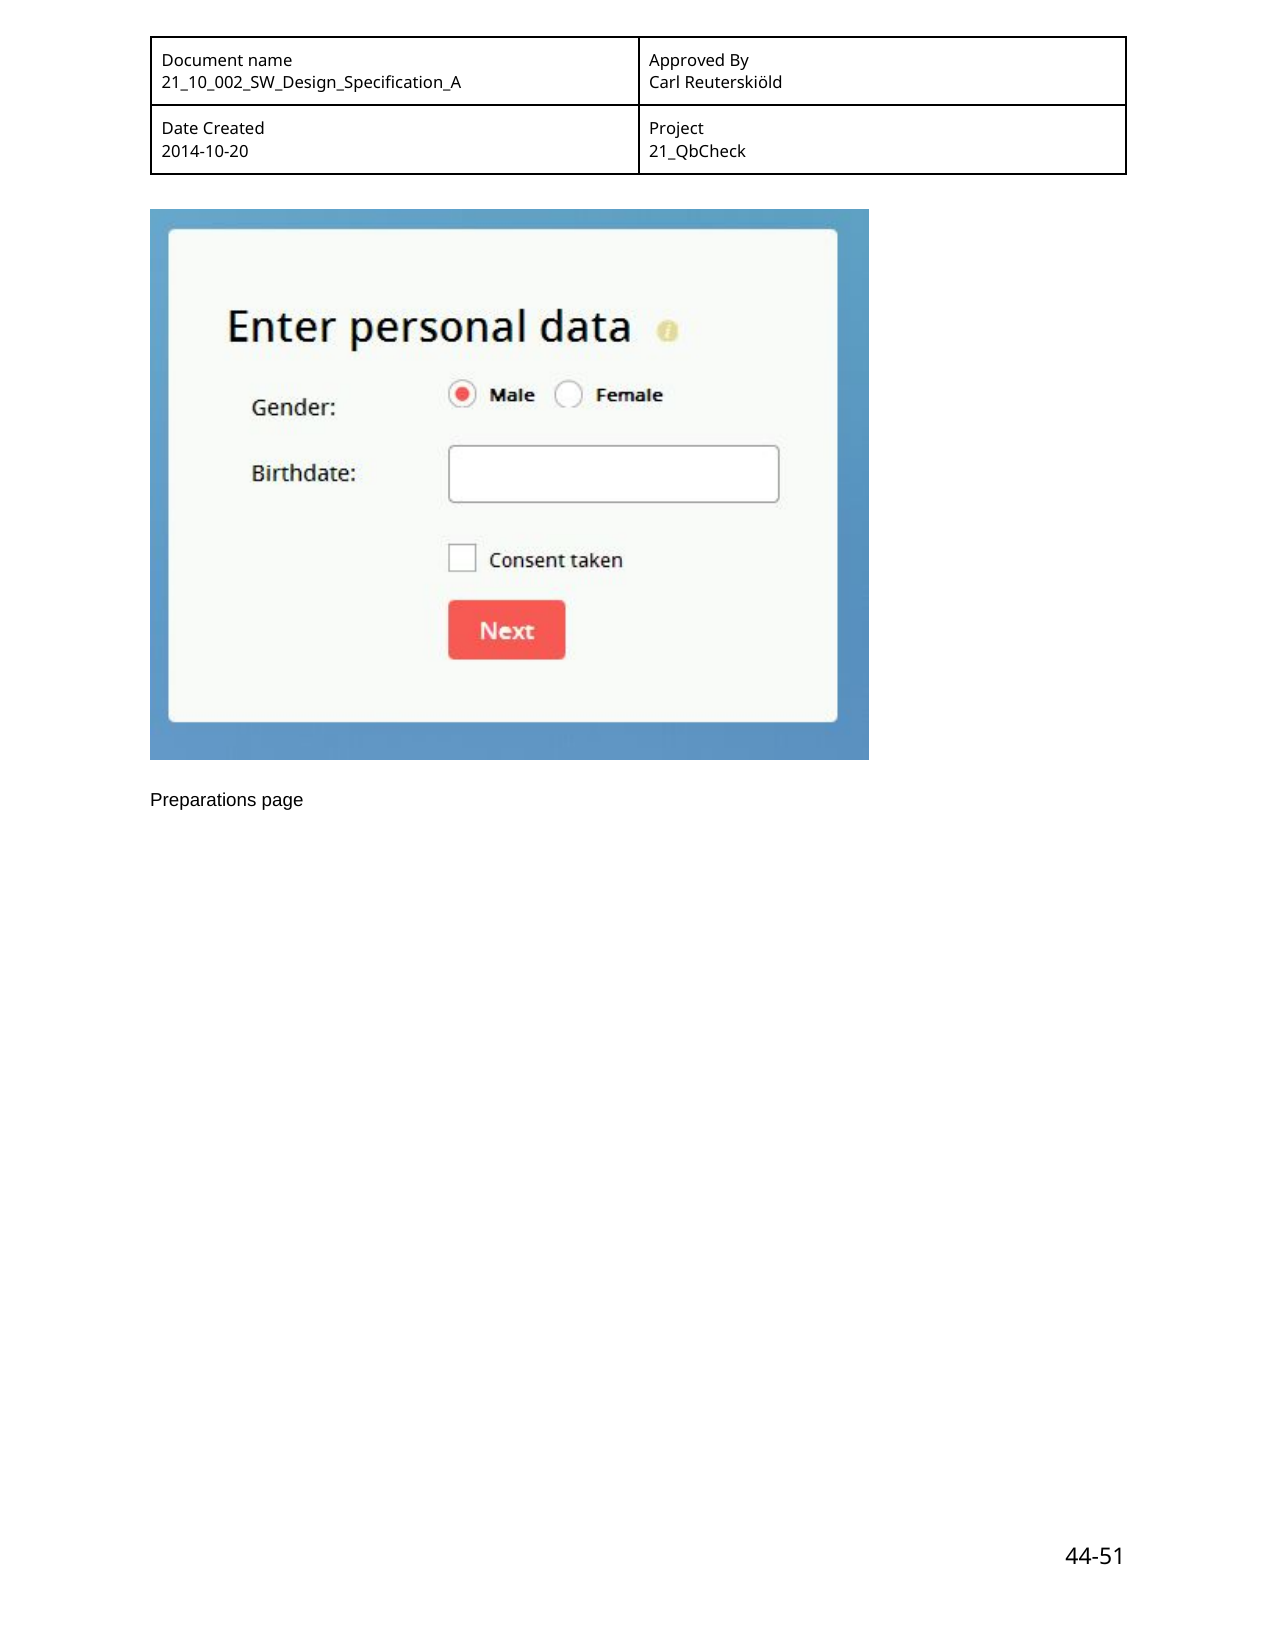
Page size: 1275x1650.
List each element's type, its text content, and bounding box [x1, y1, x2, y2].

picture [150, 209, 869, 760]
text Preparations page [150, 789, 1125, 811]
